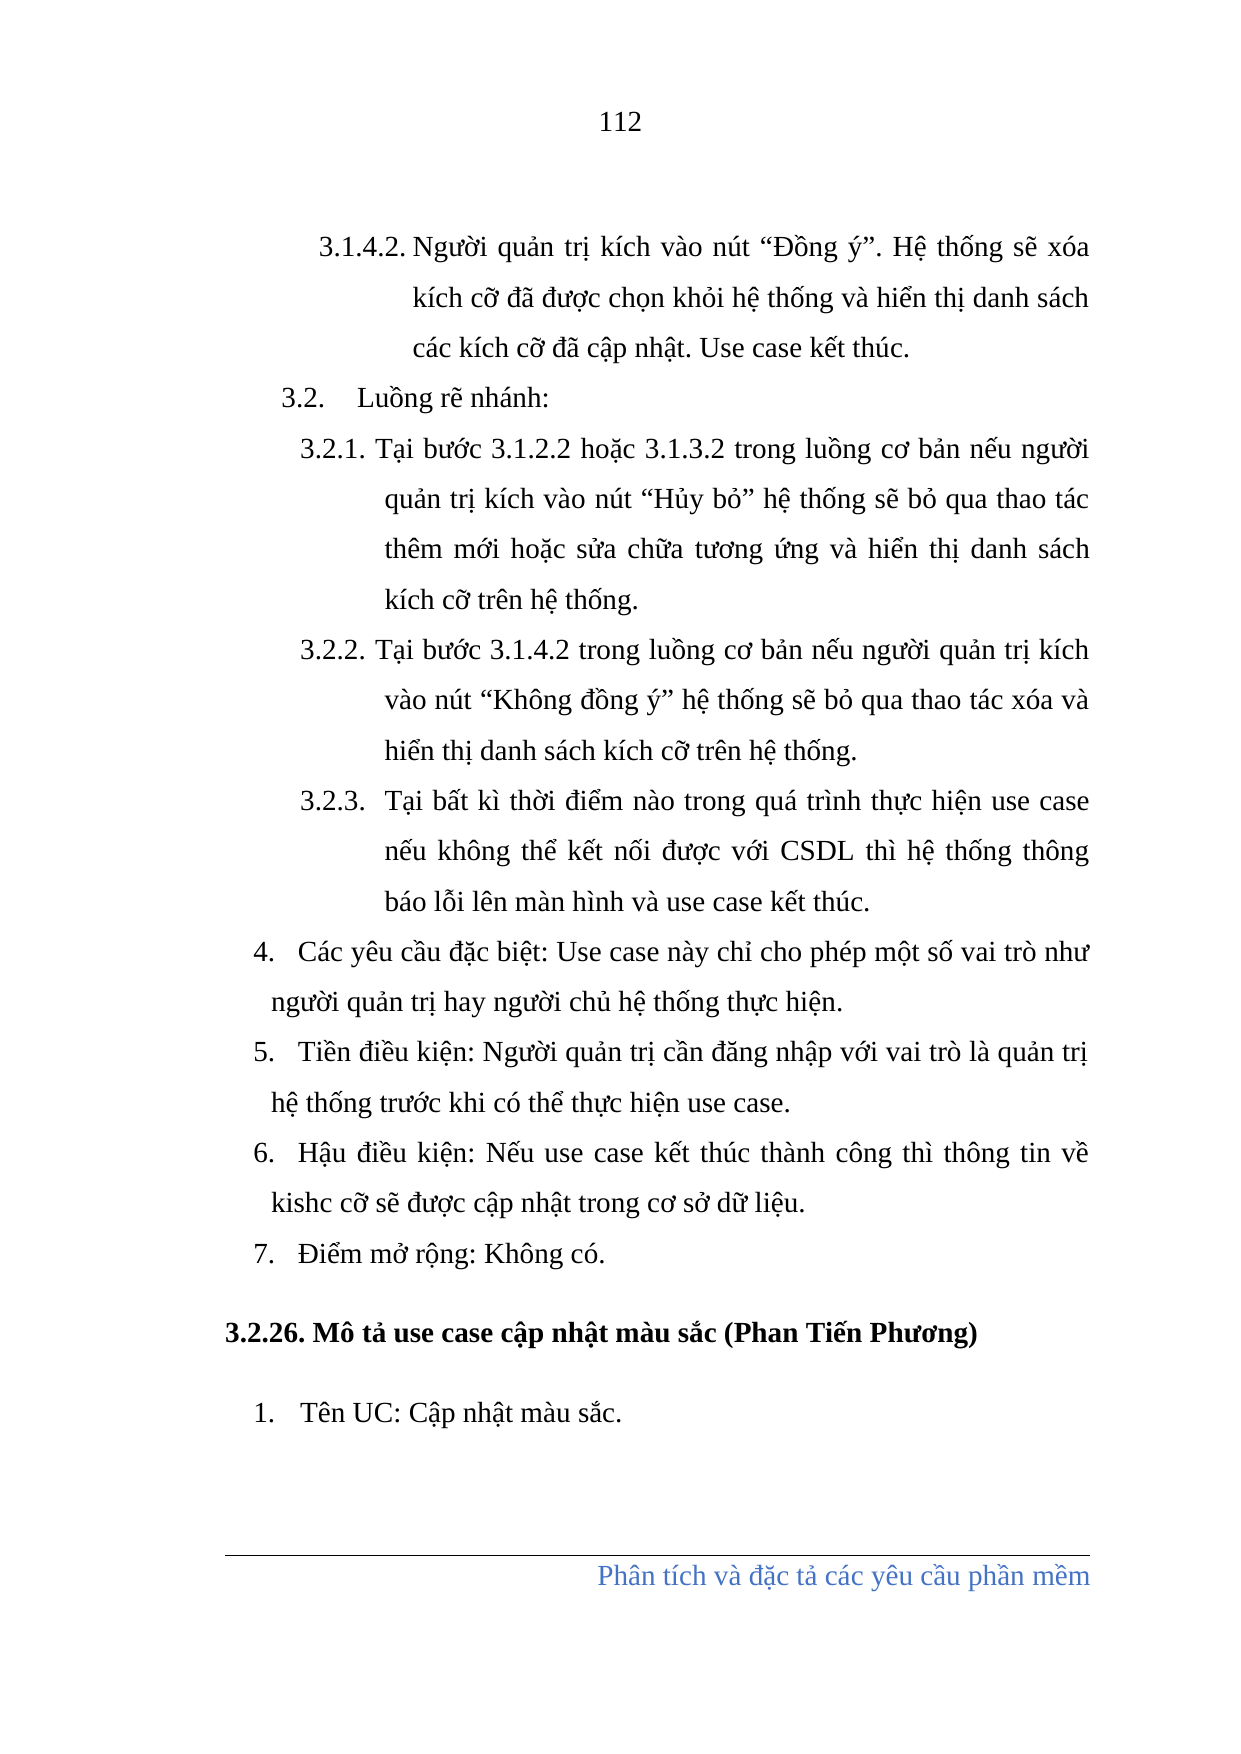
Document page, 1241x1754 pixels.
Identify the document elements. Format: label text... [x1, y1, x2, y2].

list Tại bước 3.1.4.2 trong luồng cơ bản nếu người quản trị kích vào nút “Không đồng ý” hệ thống sẽ bỏ qua thao tác xóa và hiển thị danh sách kích cỡ trên hệ thống. [366, 632, 1090, 766]
subtitle Mô tả use case cập nhật màu sắc (Phan Tiến Phương) [225, 1315, 1090, 1349]
list Người quản trị kích vào nút “Đồng ý”. Hệ thống sẽ xóa kích cỡ đã được chọn khỏi hệ thống và hiển thị danh sách các kích cỡ đã cập nhật. Use case kết thúc. [319, 229, 1090, 364]
list Tiền điều kiện: Người quản trị cần đăng nhập với vai trò là quản trị hệ thống trước khi có thể thực hiện use case. [253, 1034, 1090, 1118]
list Các yêu cầu đặc biệt: Use case này chỉ cho phép một số vai trò như người quản trị hay người chủ hệ thống thực hiện. [253, 934, 1090, 1018]
list Hậu điều kiện: Nếu use case kết thúc thành công thì thông tin về kishc cỡ sẽ được cập nhật trong cơ sở dữ liệu. [253, 1135, 1090, 1219]
list Điểm mở rộng: Không có. [253, 1236, 1090, 1269]
list Tên UC: Cập nhật màu sắc. [253, 1395, 1090, 1428]
list Tại bước 3.1.2.2 hoặc 3.1.3.2 trong luồng cơ bản nếu người quản trị kích vào nút “Hủy bỏ” hệ thống sẽ bỏ qua thao tác thêm mới hoặc sửa chữa tương ứng và hiển thị danh sách kích cỡ trên hệ thống. [366, 431, 1090, 615]
list Luồng rẽ nhánh: [281, 381, 1090, 414]
list Tại bất kì thời điểm nào trong quá trình thực hiện use case nếu không thể kết nối được với CSDL thì hệ thống thông báo lỗi lên màn hình và use case kết thúc. [366, 783, 1090, 917]
